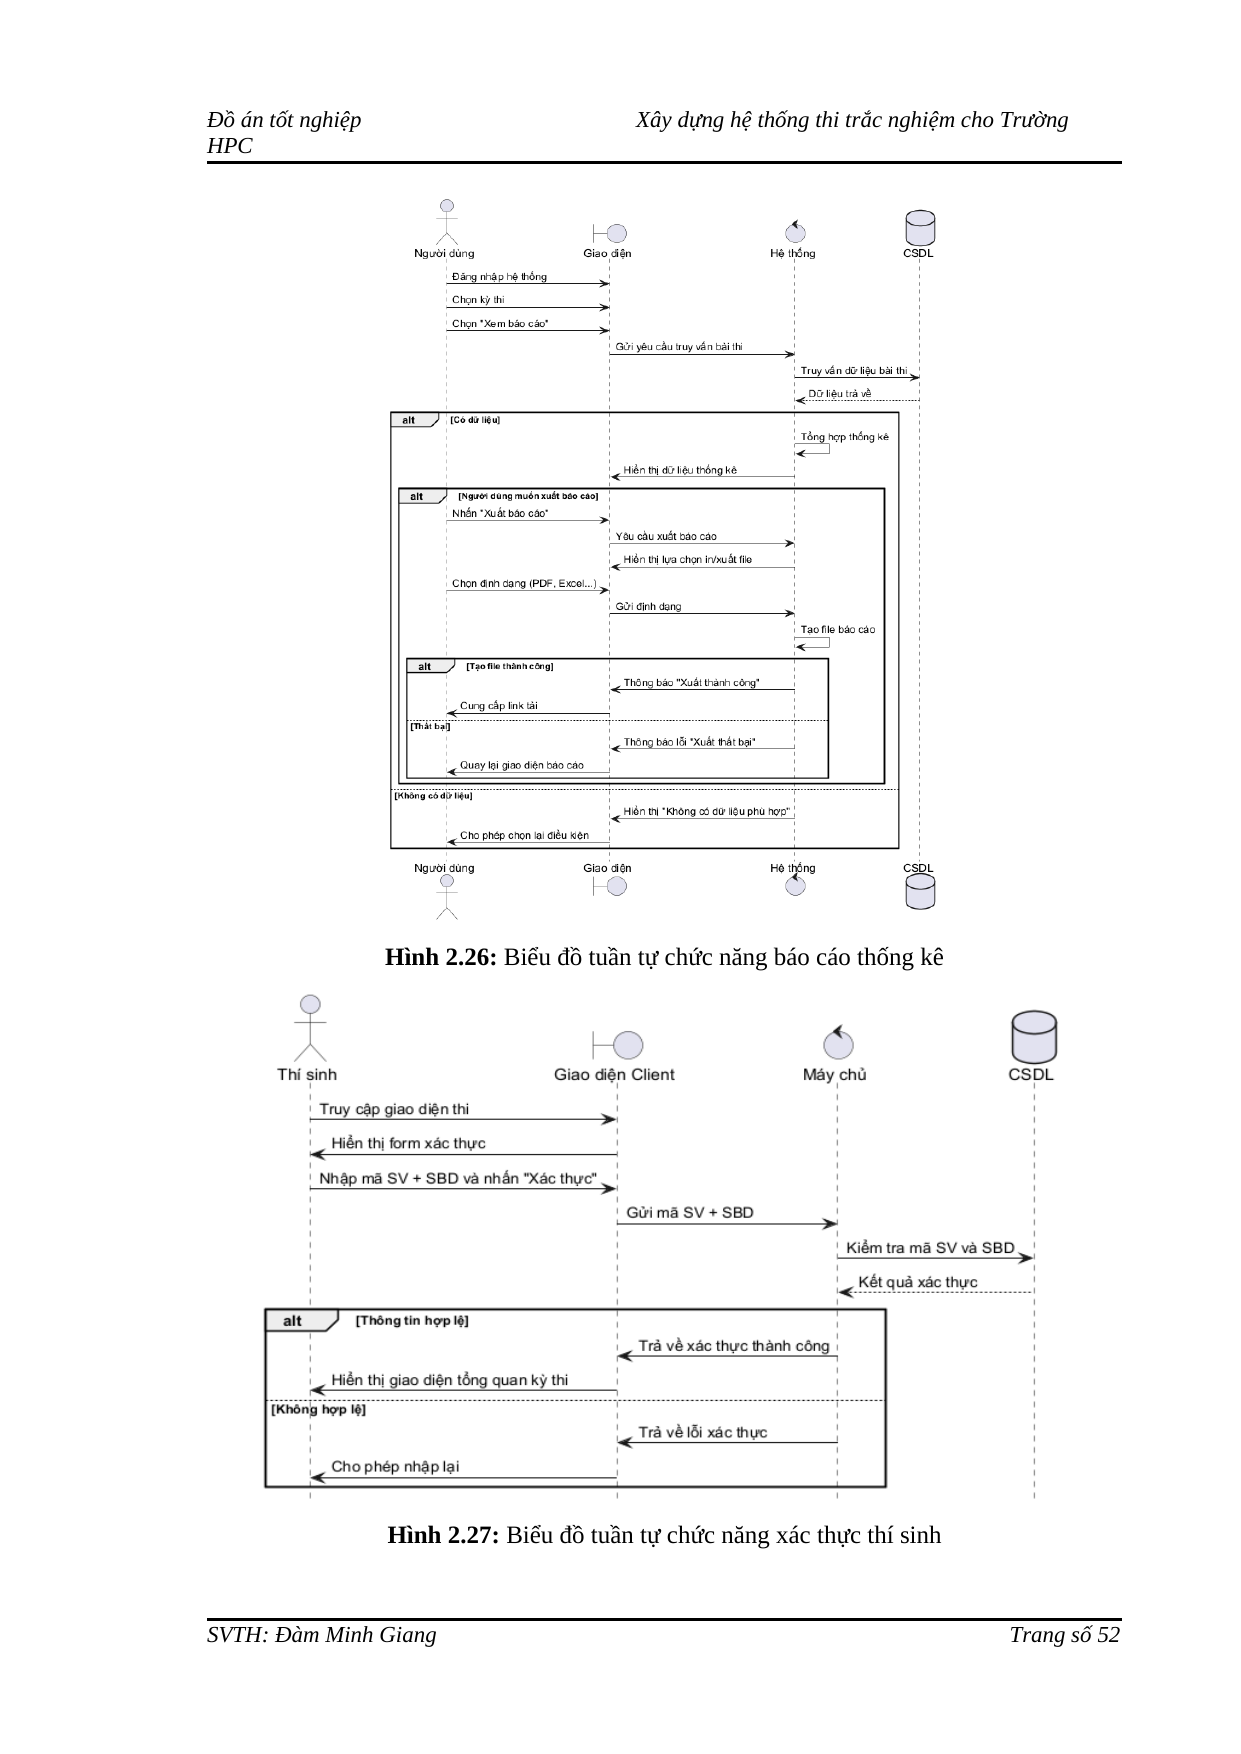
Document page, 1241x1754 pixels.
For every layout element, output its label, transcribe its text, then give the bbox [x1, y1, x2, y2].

text Hình 2.26: Biểu đồ tuần tự chức năng báo cáo thống kê [207, 942, 1122, 971]
picture [253, 989, 1075, 1501]
text Hình 2.27: Biểu đồ tuần tự chức năng xác thực thí sinh [207, 1520, 1122, 1548]
picture [382, 195, 947, 923]
